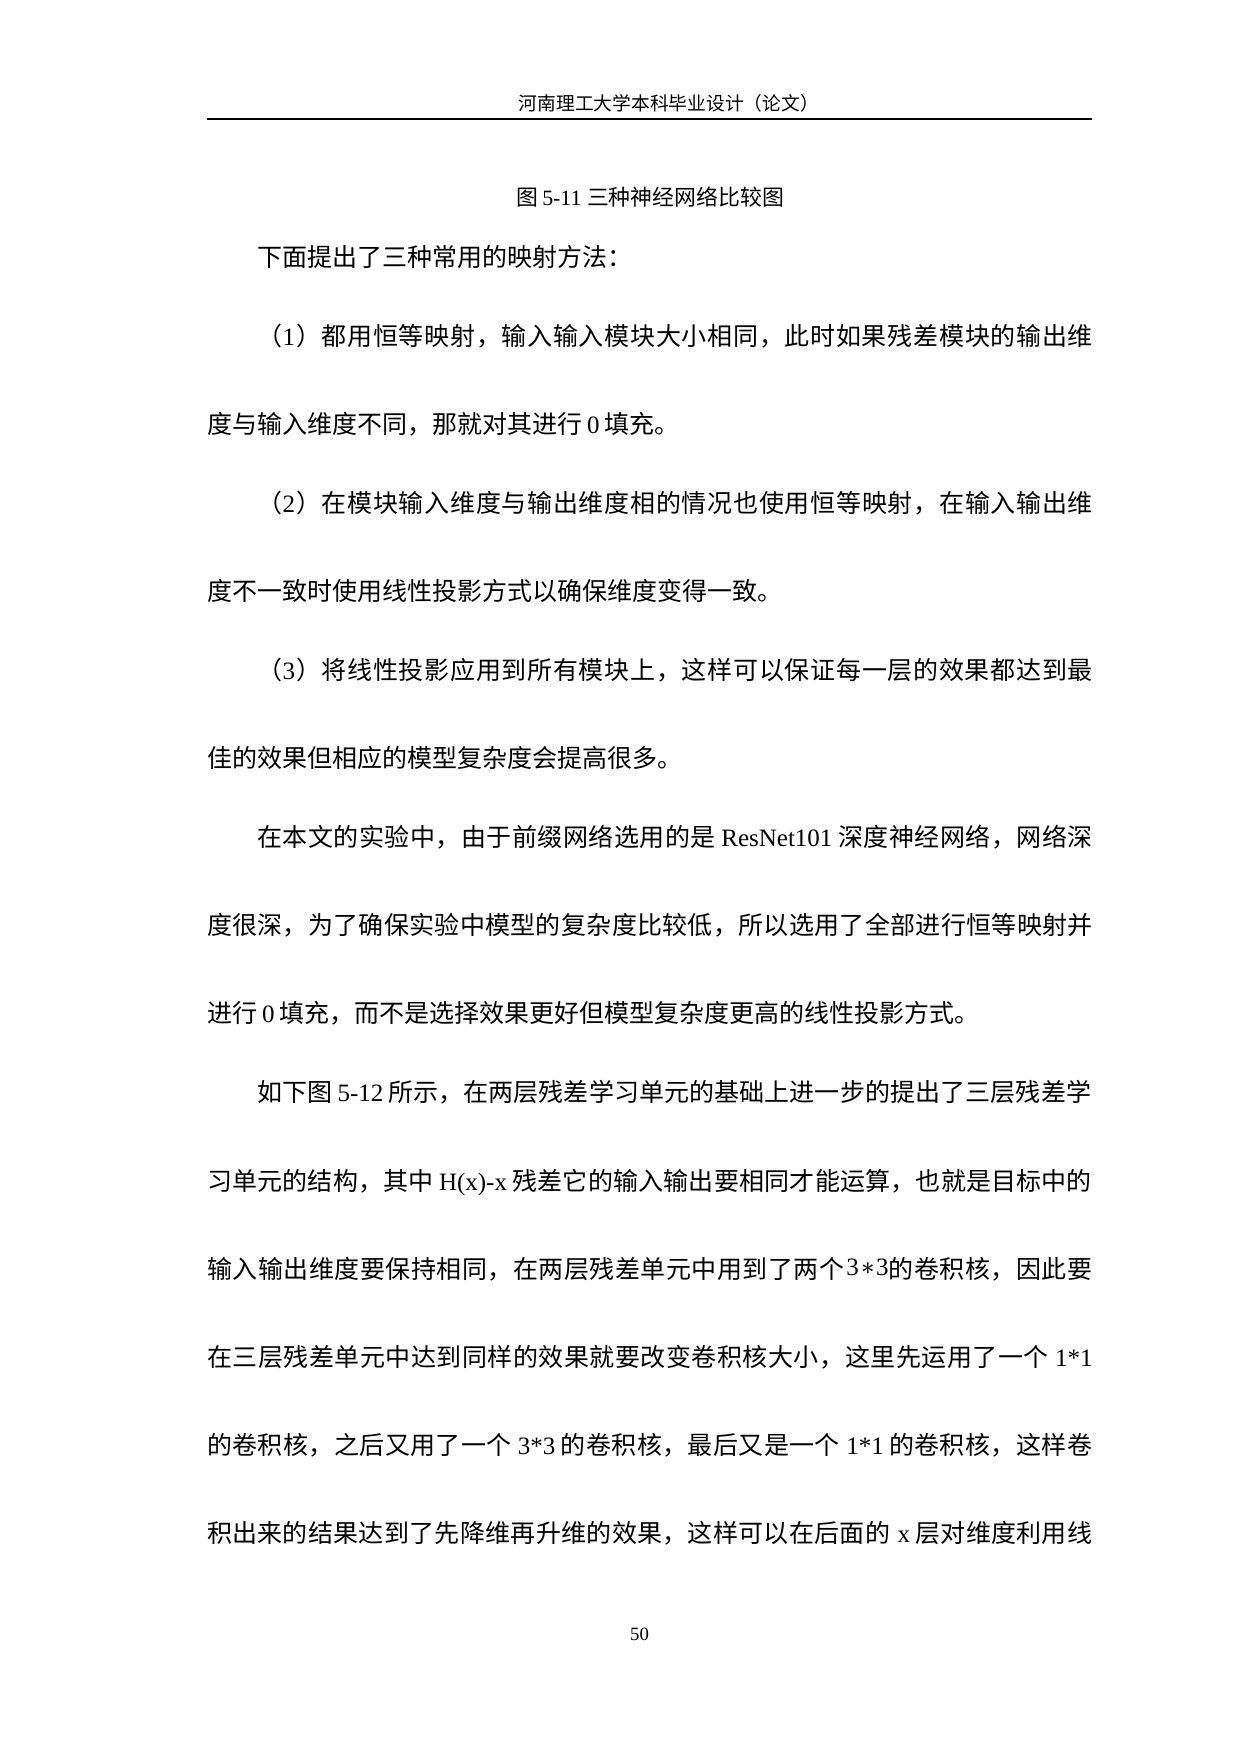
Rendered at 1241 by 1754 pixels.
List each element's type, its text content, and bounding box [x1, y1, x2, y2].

text 下面提出了三种常用的映射方法： [207, 222, 1092, 290]
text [207, 1057, 1092, 1566]
text （2）在模块输入维度与输出维度相的情况也使用恒等映射，在输入输出维度不一致时使用线性投影方式以确保维度变得一致。 [207, 468, 1092, 624]
text 在本文的实验中，由于前缀网络选用的是ResNet101深度神经网络，网络深度很深，为了确保实验中模型的复杂度比较低，所以选用了全部进行恒等映射并进行0填充，而不是选择效果更好但模型复杂度更高的线性投影方式。 [207, 802, 1092, 1046]
subtitle 图5-11 三种神经网络比较图 [207, 178, 1092, 212]
text （1）都用恒等映射，输入输入模块大小相同，此时如果残差模块的输出维度与输入维度不同，那就对其进行0填充。 [207, 301, 1092, 457]
text （3）将线性投影应用到所有模块上，这样可以保证每一层的效果都达到最佳的效果但相应的模型复杂度会提高很多。 [207, 635, 1092, 791]
